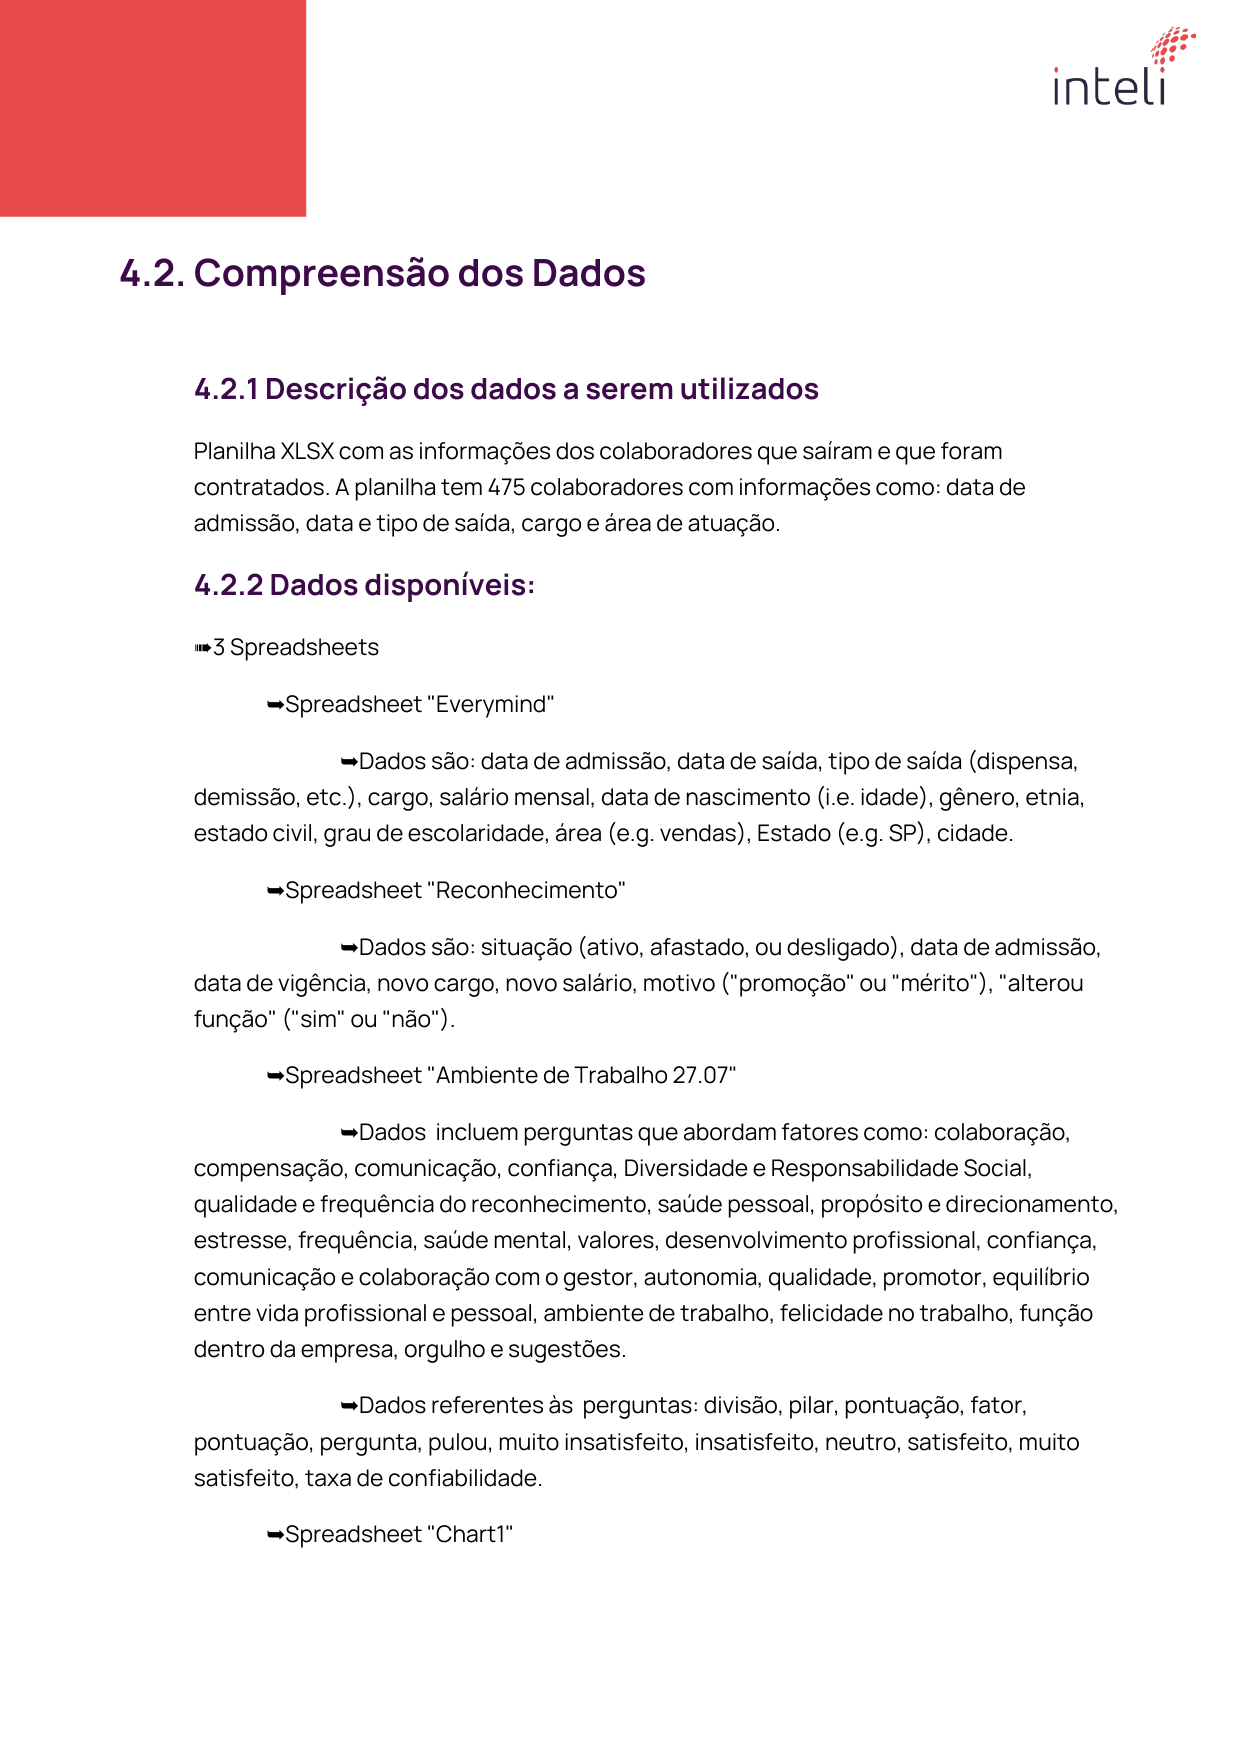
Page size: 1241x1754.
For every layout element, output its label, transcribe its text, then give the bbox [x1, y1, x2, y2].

subtitle 4.2. Compreensão dos Dados [118, 124, 1122, 297]
text ➥Dados são: situação (ativo, afastado, ou desligado), data de admissão, data de vigência, novo cargo, novo salário, motivo ("promoção" ou "mérito"), "alterou função" ("sim" ou "não"). [193, 931, 1122, 1034]
text ➥Dados são: data de admissão, data de saída, tipo de saída (dispensa, demissão, etc.), cargo, salário mensal, data de nascimento (i.e. idade), gênero, etnia, estado civil, grau de escolaridade, área (e.g. vendas), Estado (e.g. SP), cidade. [193, 745, 1122, 848]
text Planilha XLSX com as informações dos colaboradores que saíram e que foram contratados. A planilha tem 475 colaboradores com informações como: data de admissão, data e tipo de saída, cargo e área de atuação. [193, 435, 1122, 539]
text 4.2.1 Descrição dos dados a serem utilizados [193, 369, 1122, 408]
text ➥Spreadsheet "Ambiente de Trabalho 27.07" [193, 1059, 1122, 1091]
text ➠3 Spreadsheets [193, 631, 1122, 662]
text ➥Spreadsheet "Chart1" [193, 1518, 1122, 1550]
text ➥Dados incluem perguntas que abordam fatores como: colaboração, compensação, comunicação, confiança, Diversidade e Responsabilidade Social, qualidade e frequência do reconhecimento, saúde pessoal, propósito e direcionamento, estresse, frequência, saúde mental, valores, desenvolvimento profissional, confiança, comunicação e colaboração com o gestor, autonomia, qualidade, promotor, equilíbrio entre vida profissional e pessoal, ambiente de trabalho, felicidade no trabalho, função dentro da empresa, orgulho e sugestões. [193, 1116, 1122, 1364]
picture [0, 0, 307, 217]
picture [1054, 27, 1197, 105]
text ➥Dados referentes às perguntas: divisão, pilar, pontuação, fator, pontuação, pergunta, pulou, muito insatisfeito, insatisfeito, neutro, satisfeito, muito satisfeito, taxa de confiabilidade. [193, 1389, 1122, 1493]
text ➥Spreadsheet "Everymind" [193, 688, 1122, 719]
text 4.2.2 Dados disponíveis: [193, 564, 1122, 604]
text ➥Spreadsheet "Reconhecimento" [193, 874, 1122, 905]
